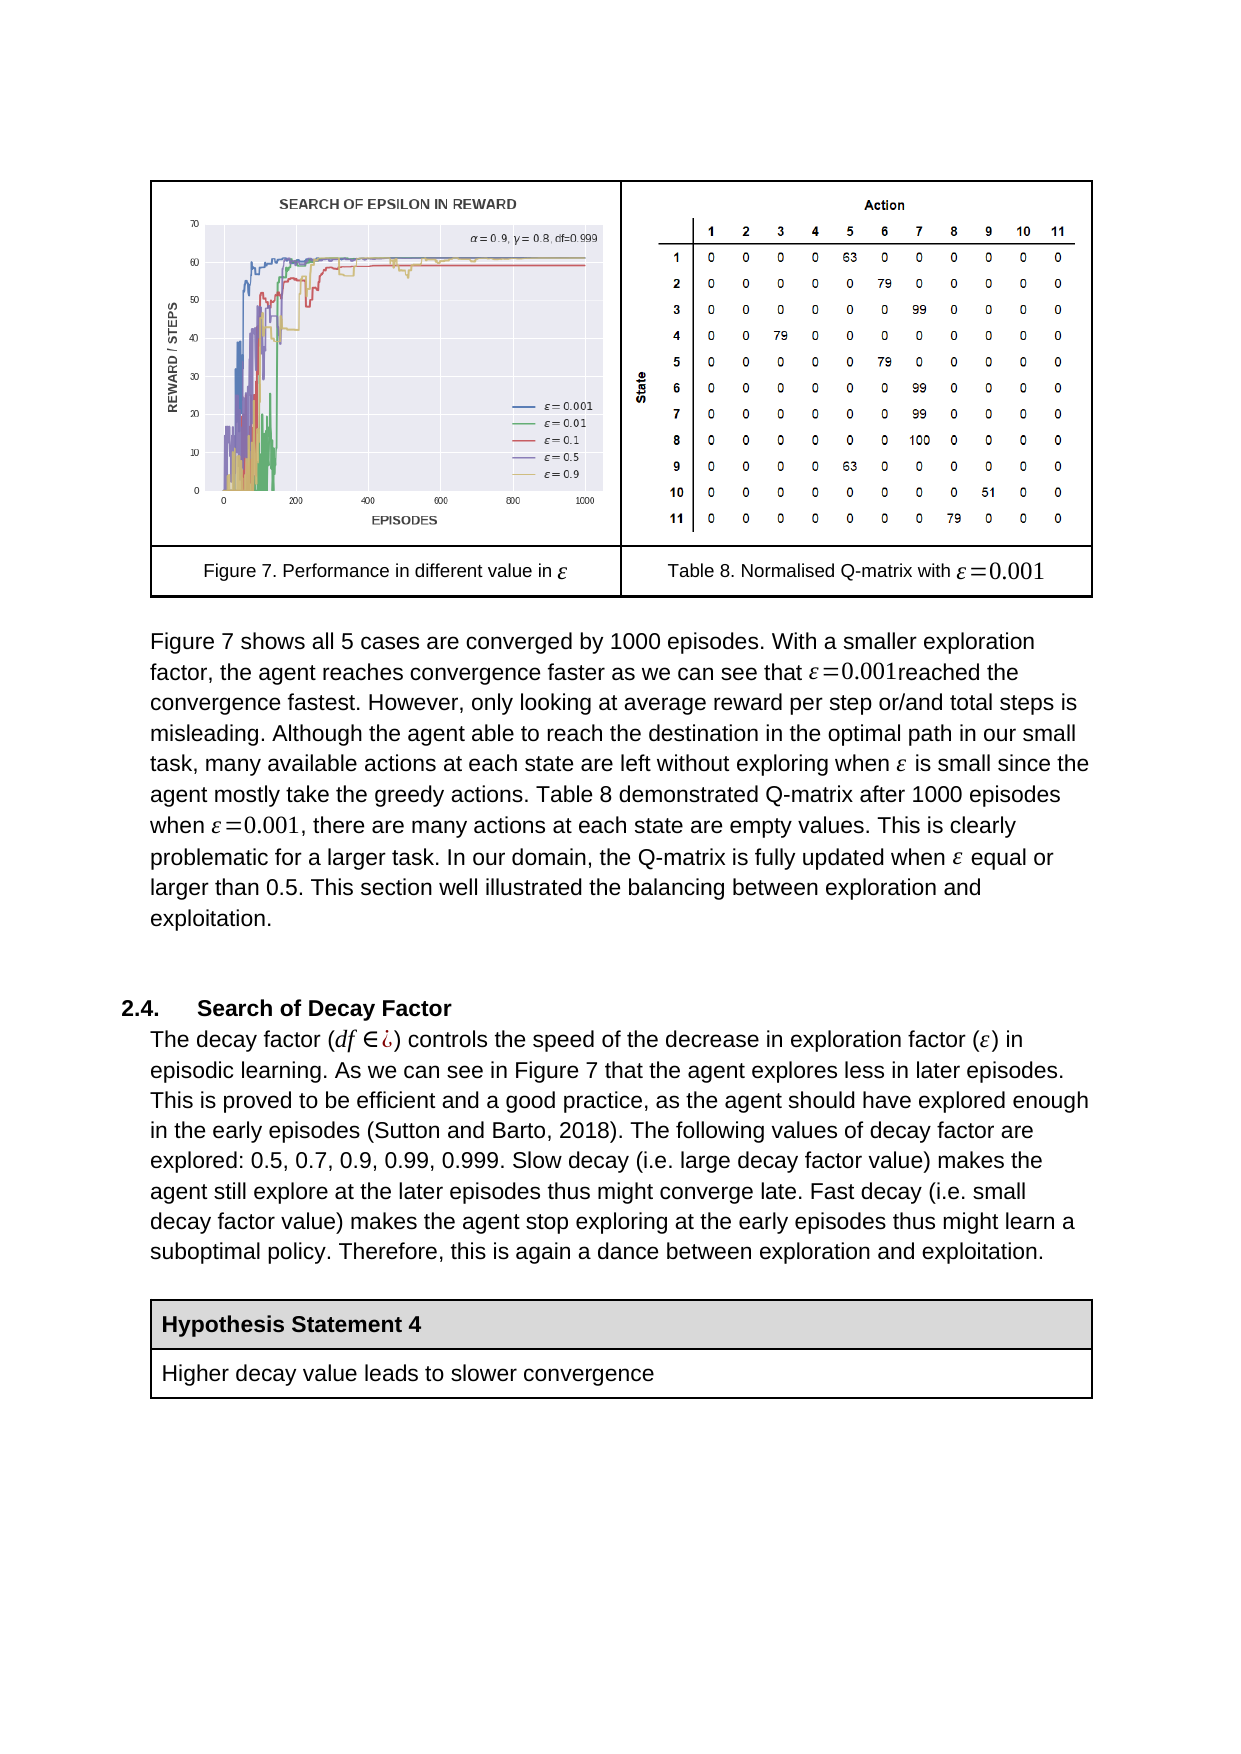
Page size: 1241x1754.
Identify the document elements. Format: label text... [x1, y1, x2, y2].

table_header Hypothesis Statement 4 [152, 1301, 1091, 1348]
text The decay factor () controls the speed of the decrease in exploration factor () in episodic learning. As we can see in Figure 7 that the agent explores less in later episodes. This is proved to be efficient and a good practice, as the agent should have explored enough in the early episodes (Sutton and Barto, 2018). The following values of decay factor are explored: 0.5, 0.7, 0.9, 0.99, 0.999. Slow decay (i.e. large decay factor value) makes the agent still explore at the later episodes thus might converge late. Fast decay (i.e. small decay factor value) makes the agent stop exploring at the early episodes thus might learn a suboptimal policy. Therefore, this is again a dance between exploration and exploitation. [150, 1025, 1090, 1264]
table_cell Figure 7. Performance in different value in [152, 547, 620, 595]
list Search of Decay Factor [159, 995, 1090, 1021]
picture [633, 192, 1080, 535]
table_cell Table 8. Normalised Q-matrix with [622, 547, 1091, 595]
table_header [152, 182, 620, 545]
text Figure 7 shows all 5 cases are converged by 1000 episodes. With a smaller exploration factor, the agent reaches convergence faster as we can see that reached the convergence fastest. However, only looking at average reward per step or/and total steps is misleading. Although the agent able to reach the destination in the optimal path in our small task, many available actions at each state are left without exploring when is small since the agent mostly take the greedy actions. Table 8 demonstrated Q-matrix after 1000 episodes when , there are many actions at each state are empty values. This is clearly problematic for a larger task. In our domain, the Q-matrix is fully updated when equal or larger than 0.5. This section well illustrated the balancing between exploration and exploitation. [150, 628, 1090, 931]
table_header [622, 182, 1091, 545]
picture [161, 192, 609, 533]
table_cell Higher decay value leads to slower convergence [152, 1350, 1091, 1397]
